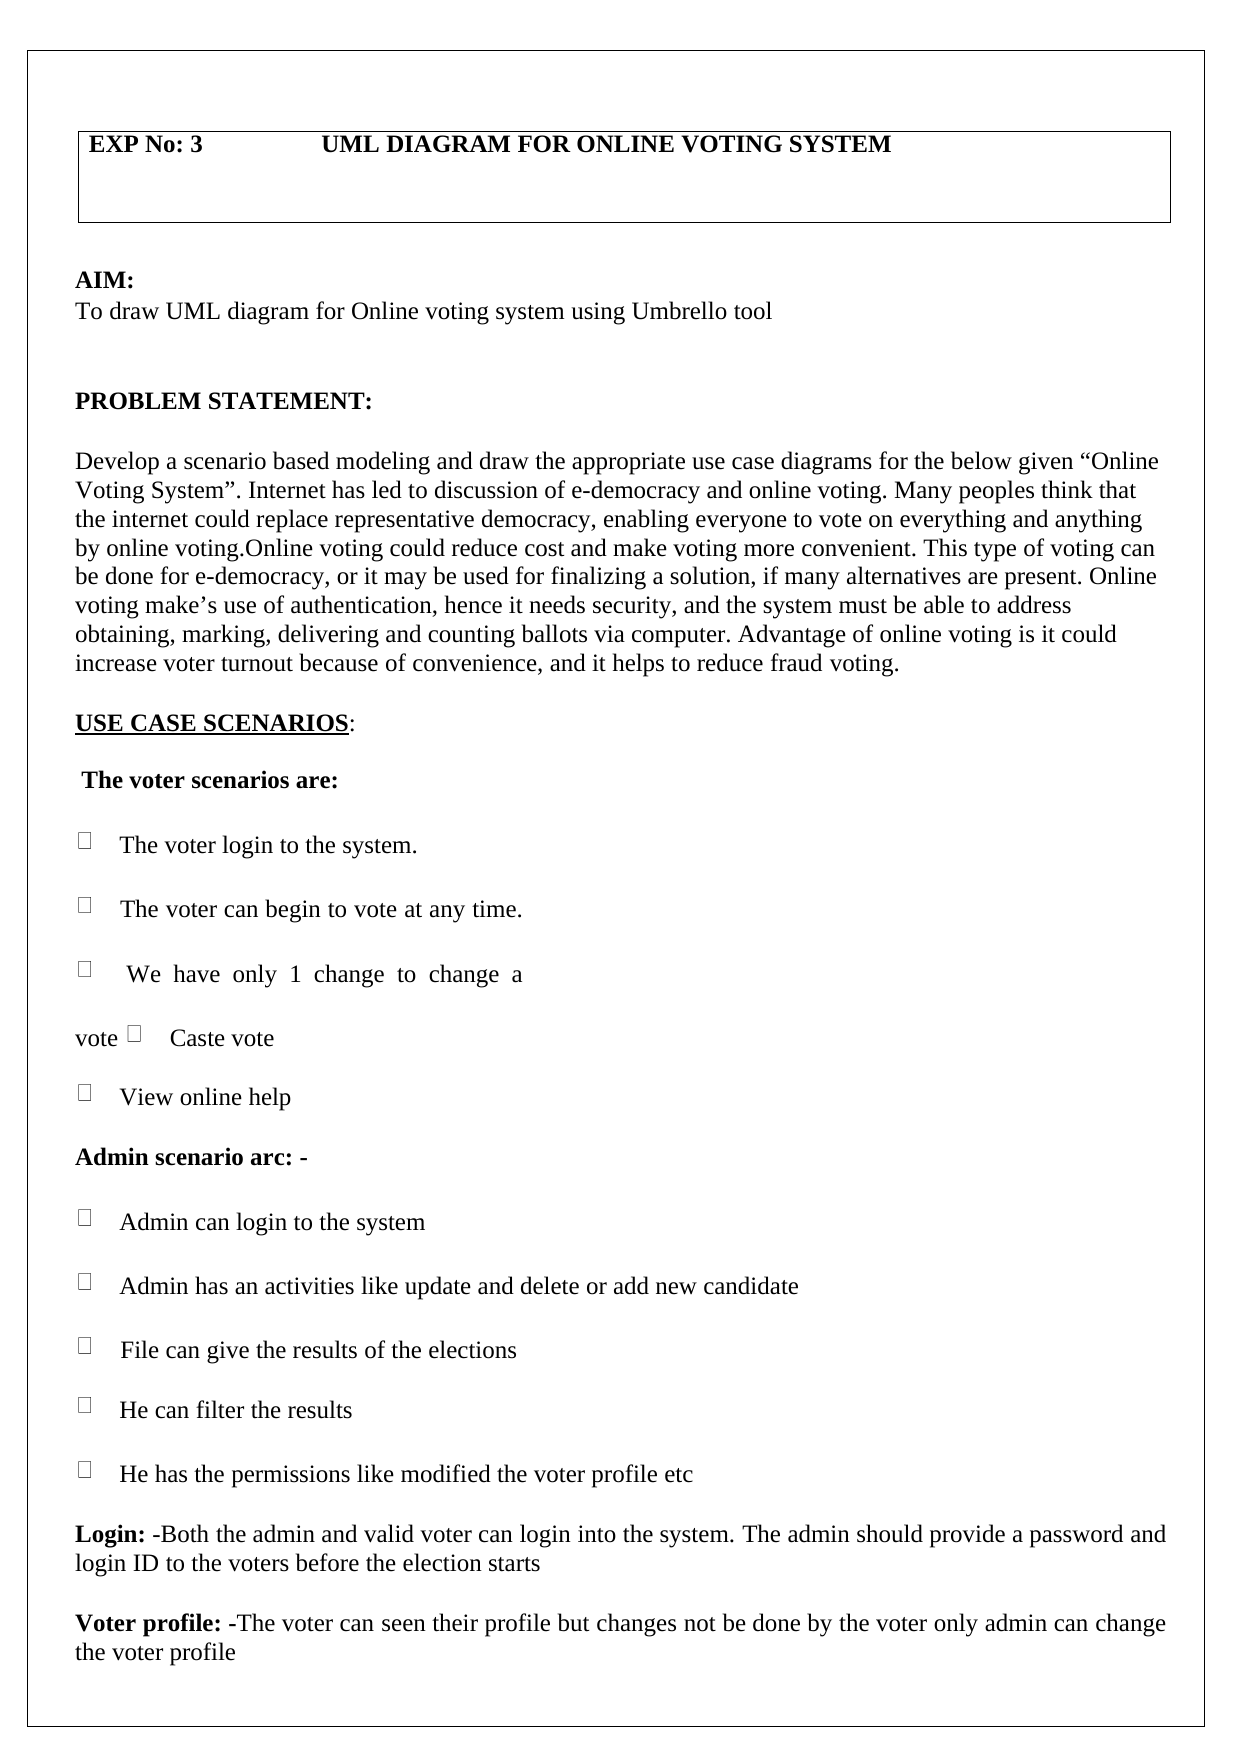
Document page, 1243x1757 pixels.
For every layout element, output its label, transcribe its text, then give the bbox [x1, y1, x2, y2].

picture [75, 890, 114, 918]
subtitle Admin scenario arc: - [75, 1142, 1204, 1171]
picture [75, 1266, 114, 1295]
text To draw UML diagram for Online voting system using Umbrello tool [75, 296, 1204, 324]
picture [75, 1331, 114, 1359]
picture [75, 825, 114, 854]
picture [75, 1077, 114, 1106]
subtitle AIM: [75, 265, 1204, 294]
picture [75, 954, 114, 982]
text The voter can begin to vote at any time. We have only 1 change to change a vote Caste vote [75, 890, 523, 1052]
picture [75, 1390, 114, 1418]
picture [75, 1202, 114, 1231]
text He can filter the results [75, 1395, 1204, 1424]
text View online help [75, 1083, 1204, 1111]
picture [124, 1018, 164, 1047]
text Admin has an activities like update and delete or add new candidate File can give the results of the elections [75, 1267, 832, 1364]
text Voter profile: -The voter can seen their profile but changes not be done by the voter only admin can change the voter profile [75, 1608, 1171, 1666]
text Develop a scenario based modeling and draw the appropriate use case diagrams for the below given “Online Voting System”. Internet has led to discussion of e-democracy and online voting. Many peoples think that the internet could replace representative democracy, enabling everyone to vote on everything and anything by online voting.Online voting could reduce cost and make voting more convenient. This type of voting can be done for e-democracy, or it may be used for finalizing a solution, if many alternatives are present. Online voting make’s use of authentication, hence it needs security, and the system must be able to address obtaining, marking, delivering and counting ballots via computer. Advantage of online voting is it could increase voter turnout because of convenience, and it helps to reduce fraud voting. [75, 446, 1161, 676]
text USE CASE SCENARIOS: [75, 708, 1204, 736]
text Admin can login to the system [75, 1202, 1204, 1236]
text He has the permissions like modified the voter profile etc [75, 1455, 1204, 1488]
text The voter scenarios are: [81, 766, 1204, 794]
subtitle PROBLEM STATEMENT: [75, 386, 1204, 415]
text Login: -Both the admin and valid voter can login into the system. The admin should provide a password and login ID to the voters before the election starts [75, 1519, 1204, 1577]
picture [75, 1455, 114, 1483]
text The voter login to the system. [75, 826, 1204, 859]
